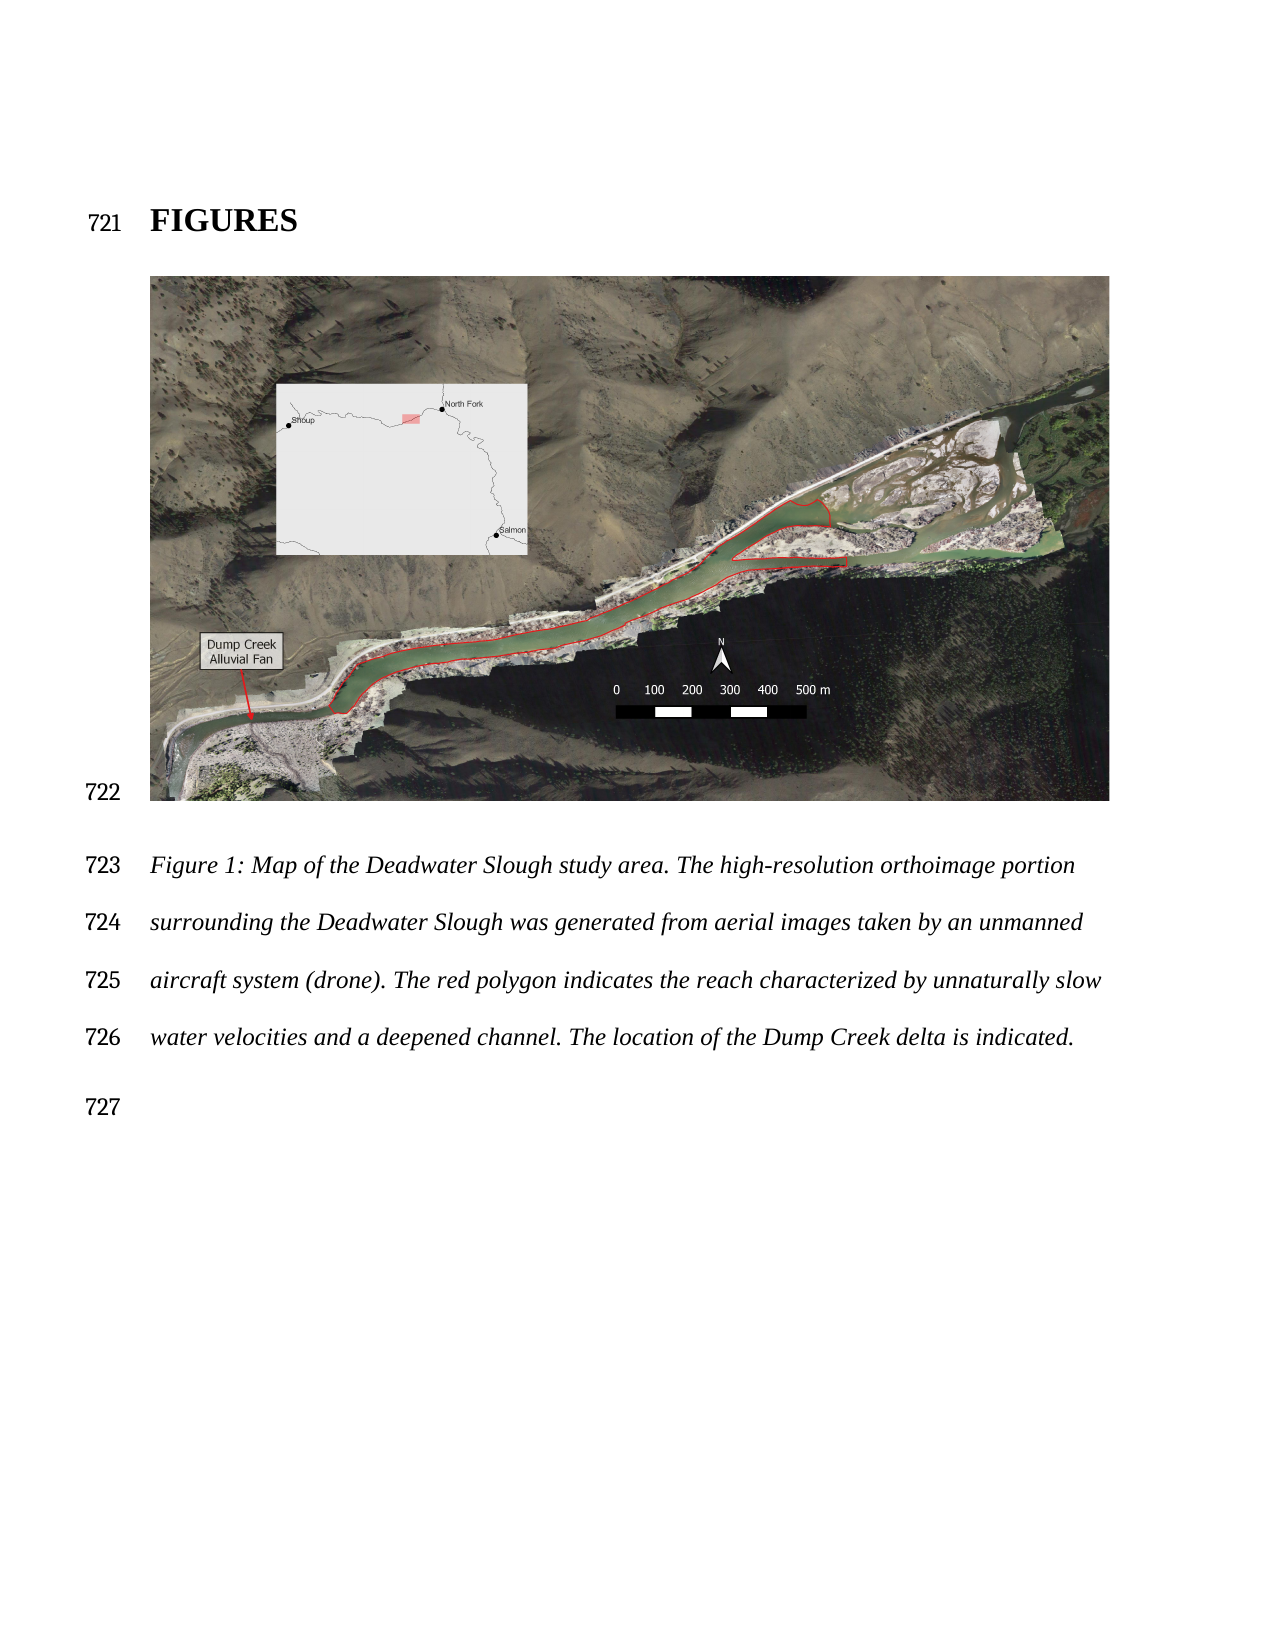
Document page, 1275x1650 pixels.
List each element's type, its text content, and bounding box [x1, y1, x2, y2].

subtitle Figures [150, 200, 1125, 238]
picture [150, 276, 1110, 801]
text Figure 1: Map of the Deadwater Slough study area. The high-resolution orthoimage portion surrounding the Deadwater Slough was generated from aerial images taken by an unmanned aircraft system (drone). The red polygon indicates the reach characterized by unnaturally slow water velocities and a deepened channel. The location of the Dump Creek delta is indicated. [150, 850, 1125, 1051]
